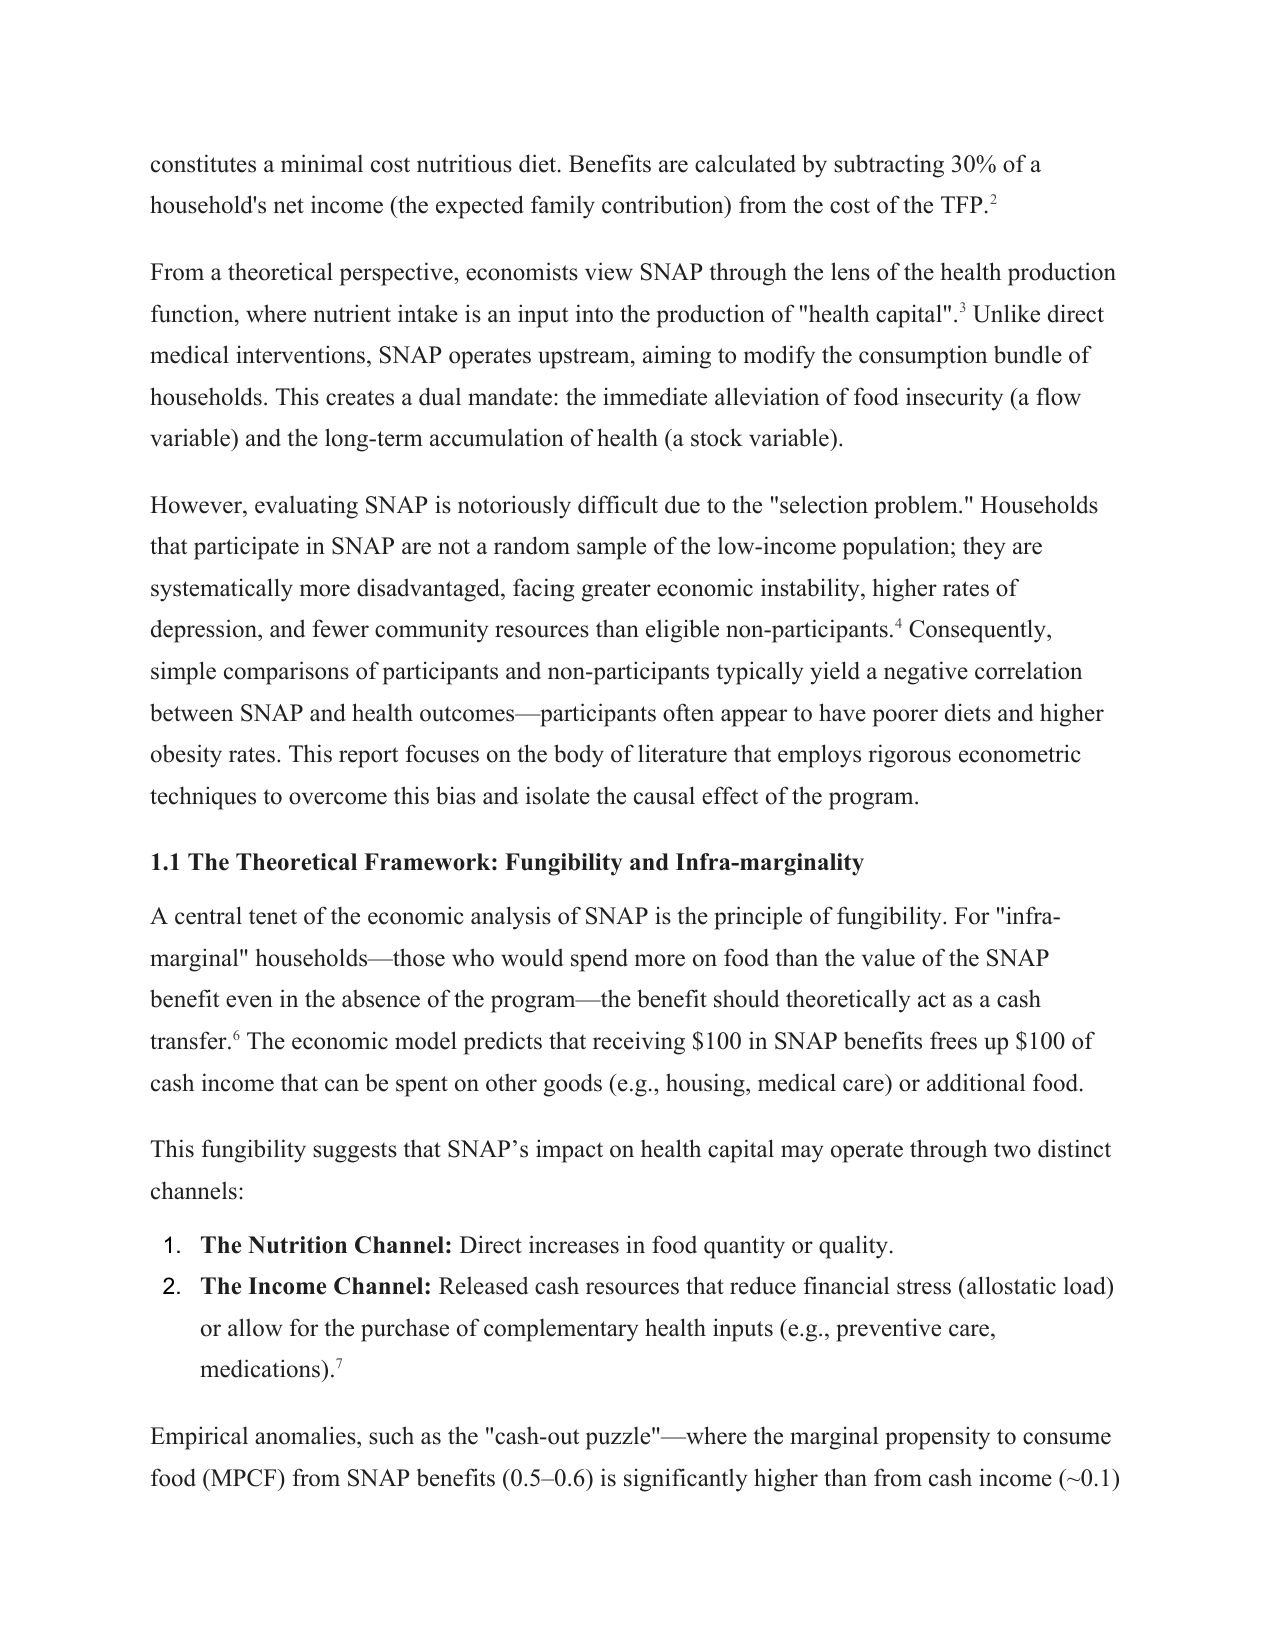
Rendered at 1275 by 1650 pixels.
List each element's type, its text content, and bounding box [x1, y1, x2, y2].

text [150, 150, 1125, 219]
text A central tenet of the economic analysis of SNAP is the principle of fungibility. For "infra-marginal" households—those who would spend more on food than the value of the SNAP benefit even in the absence of the program—the benefit should theoretically act as a cash transfer.6 The economic model predicts that receiving $100 in SNAP benefits frees up $100 of cash income that can be spent on other goods (e.g., housing, medical care) or additional food. [150, 902, 1125, 1096]
text From a theoretical perspective, economists view SNAP through the lens of the health production function, where nutrient intake is an input into the production of "health capital".3 Unlike direct medical interventions, SNAP operates upstream, aiming to modify the consumption bundle of households. This creates a dual mandate: the immediate alleviation of food insecurity (a flow variable) and the long-term accumulation of health (a stock variable). [150, 258, 1125, 452]
subtitle 1.1 The Theoretical Framework: Fungibility and Infra-marginality [150, 848, 1125, 876]
text However, evaluating SNAP is notoriously difficult due to the "selection problem." Households that participate in SNAP are not a random sample of the low-income population; they are systematically more disadvantaged, facing greater economic instability, higher rates of depression, and fewer community resources than eligible non-participants.4 Consequently, simple comparisons of participants and non-participants typically yield a negative correlation between SNAP and health outcomes—participants often appear to have poorer diets and higher obesity rates. This report focuses on the body of literature that employs rigorous econometric techniques to overcome this bias and isolate the causal effect of the program. [150, 491, 1125, 809]
list The Nutrition Channel: Direct increases in food quantity or quality. [162, 1231, 1125, 1259]
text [150, 1422, 1125, 1491]
list The Income Channel: Released cash resources that reduce financial stress (allostatic load) or allow for the purchase of complementary health inputs (e.g., preventive care, medications).7 [162, 1272, 1125, 1383]
text This fungibility suggests that SNAP’s impact on health capital may operate through two distinct channels: [150, 1135, 1125, 1204]
